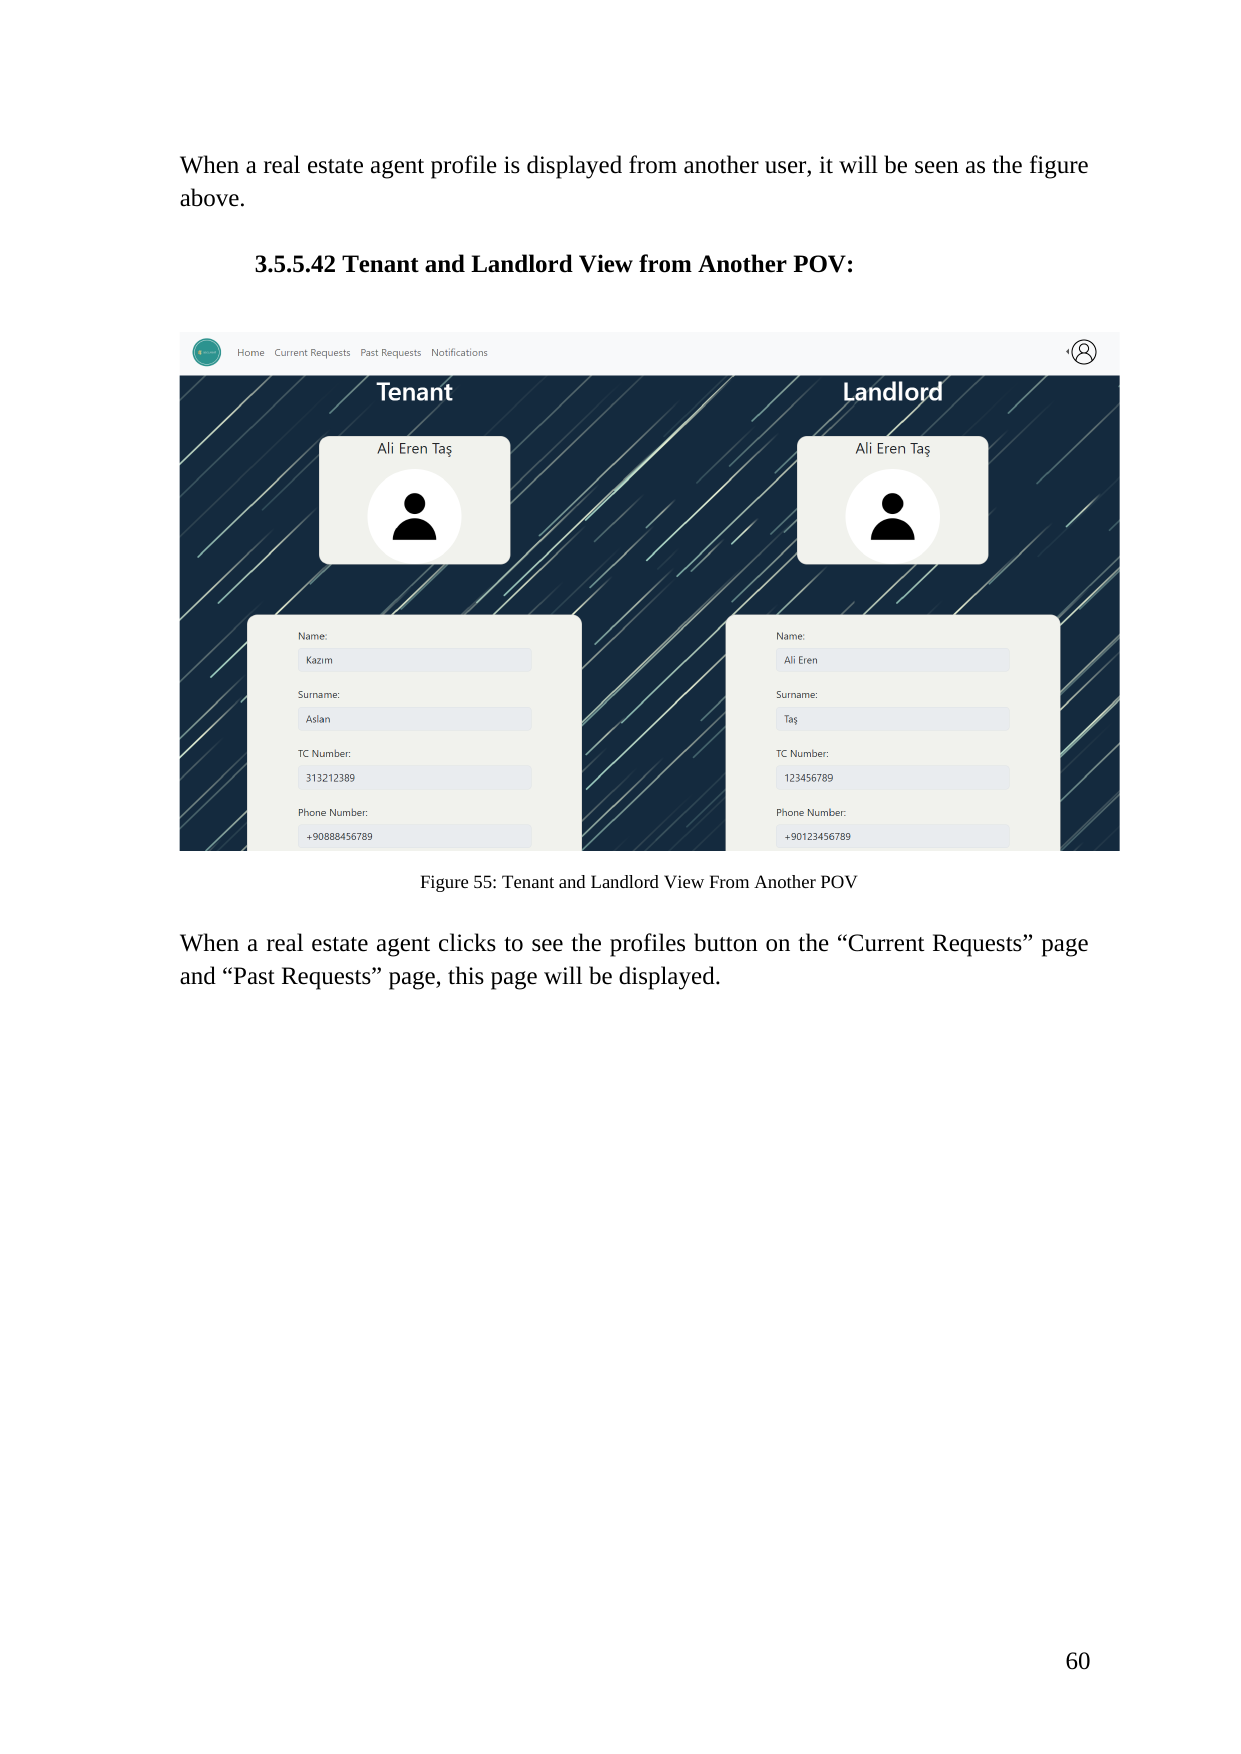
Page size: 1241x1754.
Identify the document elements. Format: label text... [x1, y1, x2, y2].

text When a real estate agent profile is displayed from another user, it will be seen as the figure above. [179, 150, 1090, 212]
text When a real estate agent clicks to see the profiles button on the “Current Requests” page and “Past Requests” page, this page will be displayed. [179, 928, 1090, 990]
subtitle 3.5.5.42 Tenant and Landlord View from Another POV: [225, 249, 1090, 278]
picture [179, 332, 1120, 851]
text Figure 55: Tenant and Landlord View From Another POV [187, 871, 1090, 892]
